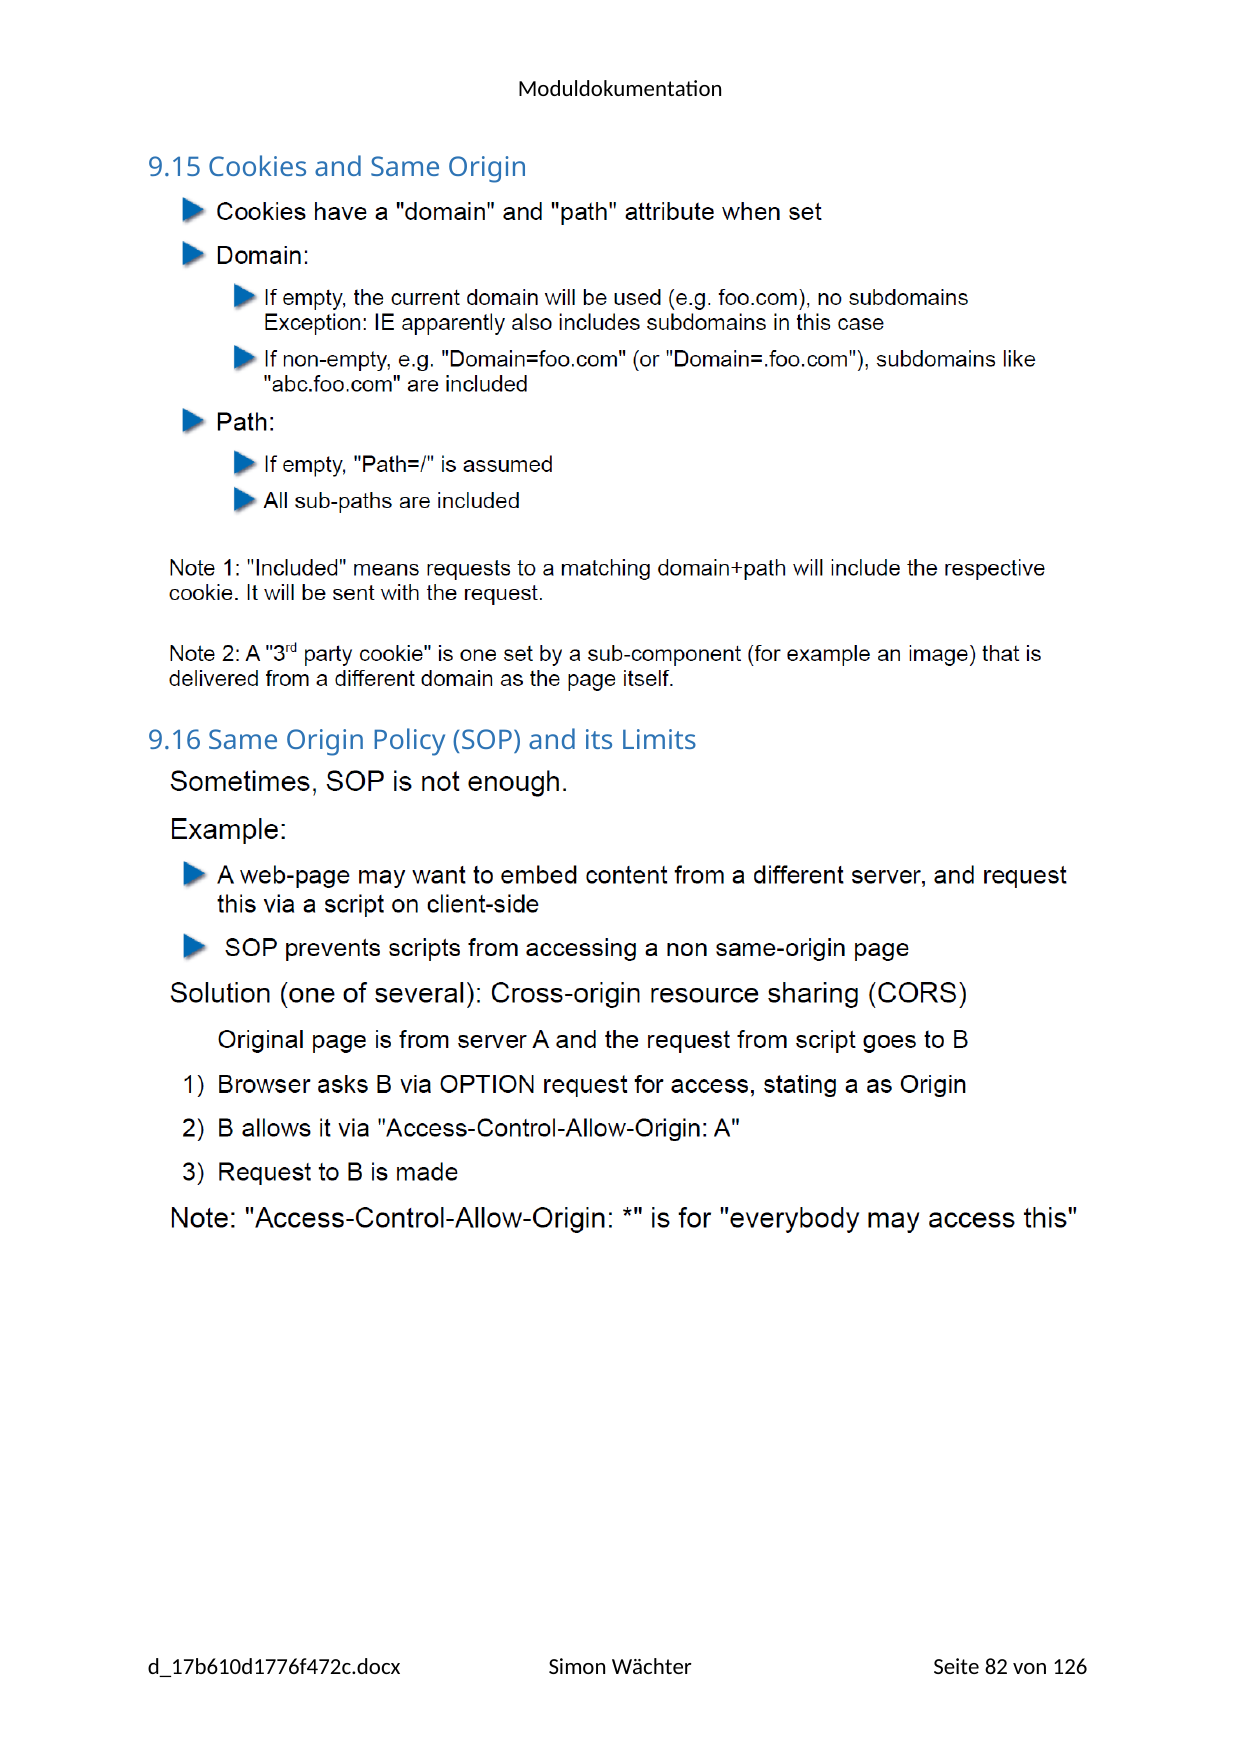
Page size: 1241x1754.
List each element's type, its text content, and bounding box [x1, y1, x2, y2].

subtitle Cookies and Same Origin [148, 148, 1093, 184]
subtitle Same Origin Policy (SOP) and its Limits [148, 720, 1093, 757]
picture [147, 760, 1093, 1249]
picture [147, 187, 1093, 702]
